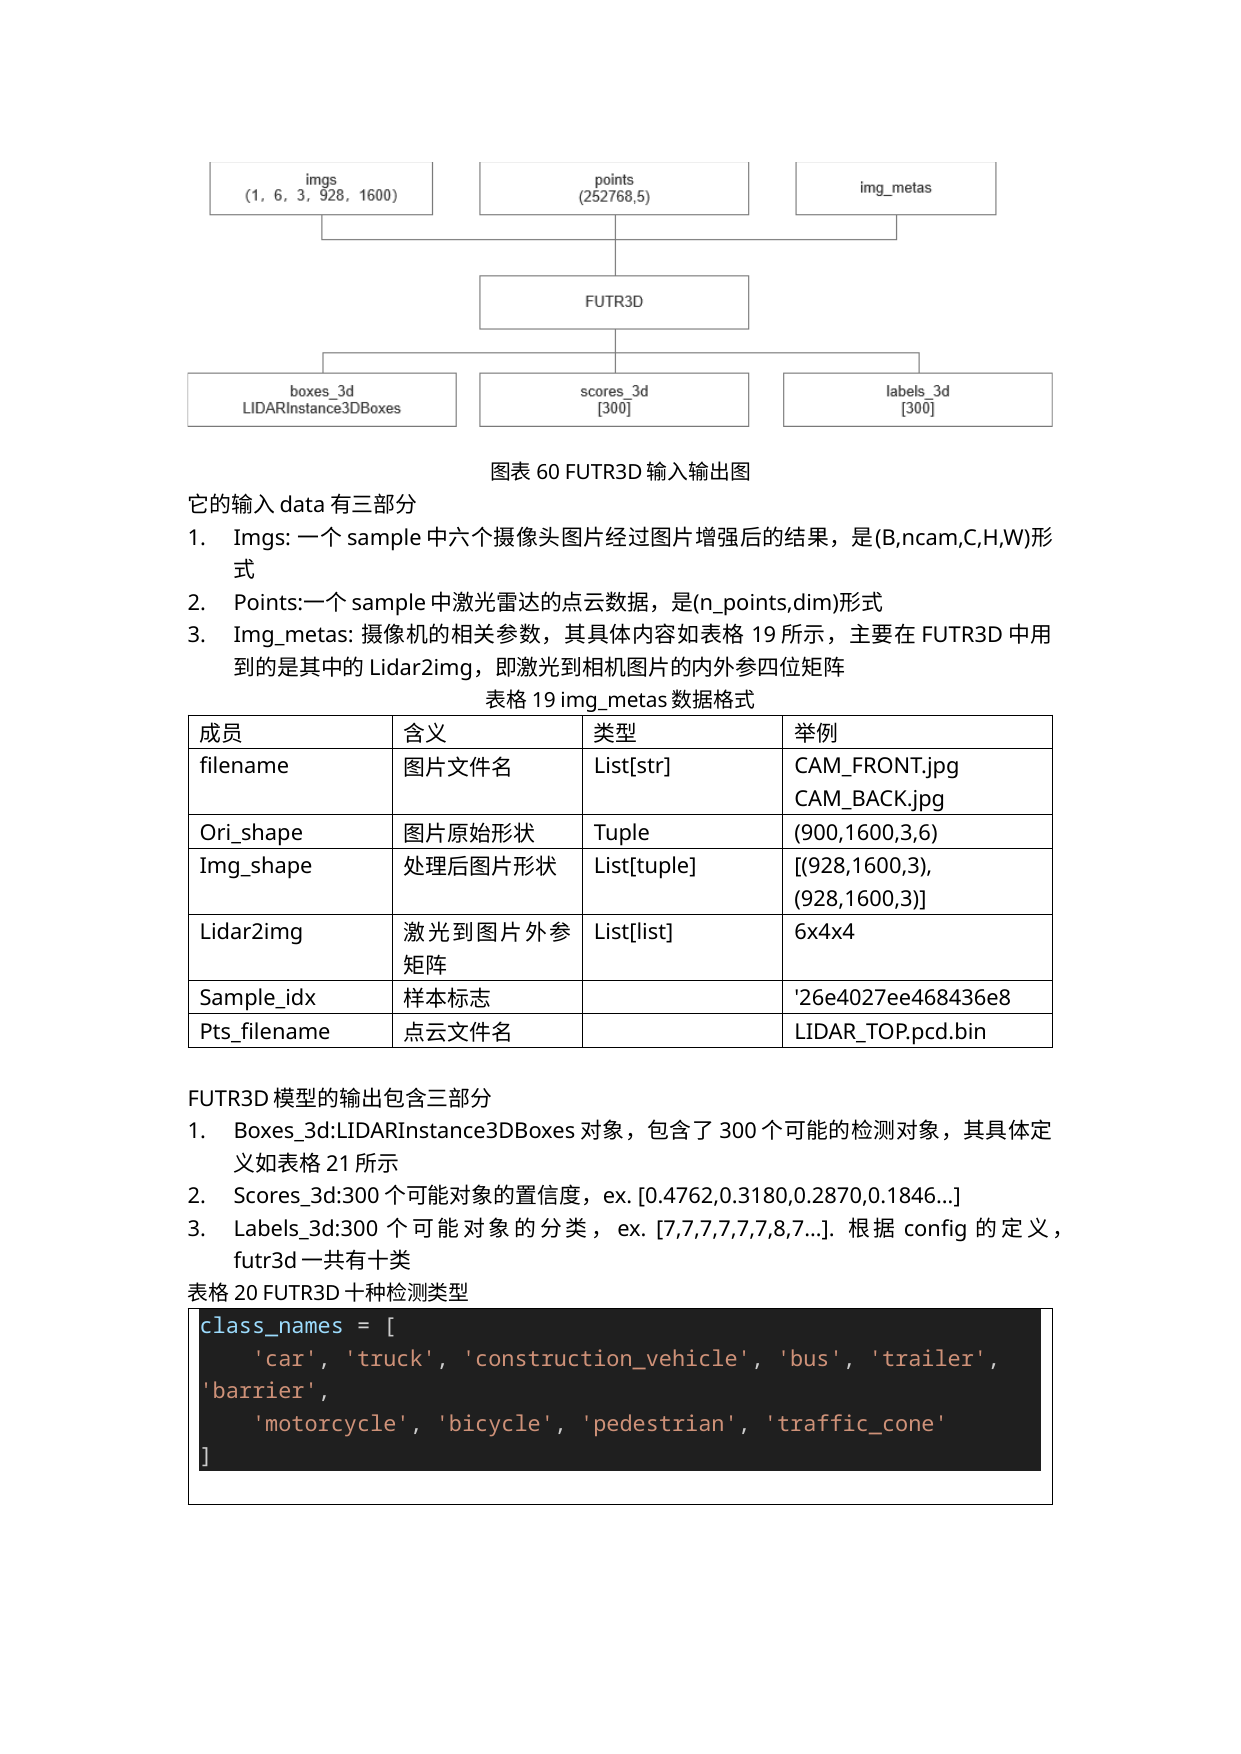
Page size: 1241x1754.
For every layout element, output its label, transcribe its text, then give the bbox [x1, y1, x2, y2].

table_cell [583, 981, 782, 1013]
table_cell 6x4x4 [783, 915, 1052, 980]
table_header 含义 [393, 716, 582, 748]
table_cell List[str] [583, 749, 782, 814]
text 它的输入data有三部分 [187, 487, 1053, 519]
text FUTR3D模型的输出包含三部分 [187, 1080, 1053, 1113]
table_cell List[tuple] [583, 849, 782, 914]
table_cell filename [189, 749, 392, 814]
table_cell [583, 1014, 782, 1047]
list Scores_3d:300个可能对象的置信度，ex. [0.4762,0.3180,0.2870,0.1846…] [187, 1178, 1053, 1210]
table_cell 样本标志 [393, 981, 582, 1013]
table_cell Sample_idx [189, 981, 392, 1013]
text 表格 19 img_metas数据格式 [187, 682, 1053, 714]
table_cell Pts_filename [189, 1014, 392, 1047]
table_cell Ori_shape [189, 815, 392, 848]
table_cell List[list] [583, 915, 782, 980]
text 表格 20 FUTR3D十种检测类型 [187, 1275, 1053, 1308]
list Boxes_3d:LIDARInstance3DBoxes对象，包含了300个可能的检测对象，其具体定义如表格 20所示 [187, 1113, 1053, 1178]
table_cell Lidar2img [189, 915, 392, 980]
table_cell '26e4027ee468436e8 [783, 981, 1052, 1013]
table_header class_names = [ 'car', 'truck', 'construction_vehicle', 'bus', 'trailer', 'barrier', 'motorcycle', 'bicycle', 'pedestrian', 'traffic_cone' ] [189, 1309, 1052, 1504]
text 图表 60 FUTR3D输入输出图 [187, 454, 1053, 487]
table_cell LIDAR_TOP.pcd.bin [783, 1014, 1052, 1047]
table_cell Img_shape [189, 849, 392, 914]
table_cell (900,1600,3,6) [783, 815, 1052, 848]
table_header 类型 [583, 716, 782, 748]
picture [187, 162, 1053, 427]
table_cell 点云文件名 [393, 1014, 582, 1047]
table_cell [(928,1600,3),(928,1600,3)] [783, 849, 1052, 914]
list Points:一个sample中激光雷达的点云数据，是(n_points,dim)形式 [187, 584, 1053, 617]
table_cell 处理后图片形状 [393, 849, 582, 914]
table_header 成员 [189, 716, 392, 748]
table_header 举例 [783, 716, 1052, 748]
table_cell 图片文件名 [393, 749, 582, 814]
table_cell 激光到图片外参矩阵 [393, 915, 582, 980]
list Imgs: 一个sample中六个摄像头图片经过图片增强后的结果，是(B,ncam,C,H,W)形式 [187, 519, 1053, 584]
list Labels_3d:300个可能对象的分类，ex. [7,7,7,7,7,7,8,7…]. 根据config的定义，futr3d一共有十类 [187, 1210, 1053, 1275]
table_cell 图片原始形状 [393, 815, 582, 848]
table_cell CAM_FRONT.jpg CAM_BACK.jpg [783, 749, 1052, 814]
table_cell Tuple [583, 815, 782, 848]
list Img_metas: 摄像机的相关参数，其具体内容如表格 19所示，主要在FUTR3D中用到的是其中的Lidar2img，即激光到相机图片的内外参四位矩阵 [187, 617, 1053, 682]
